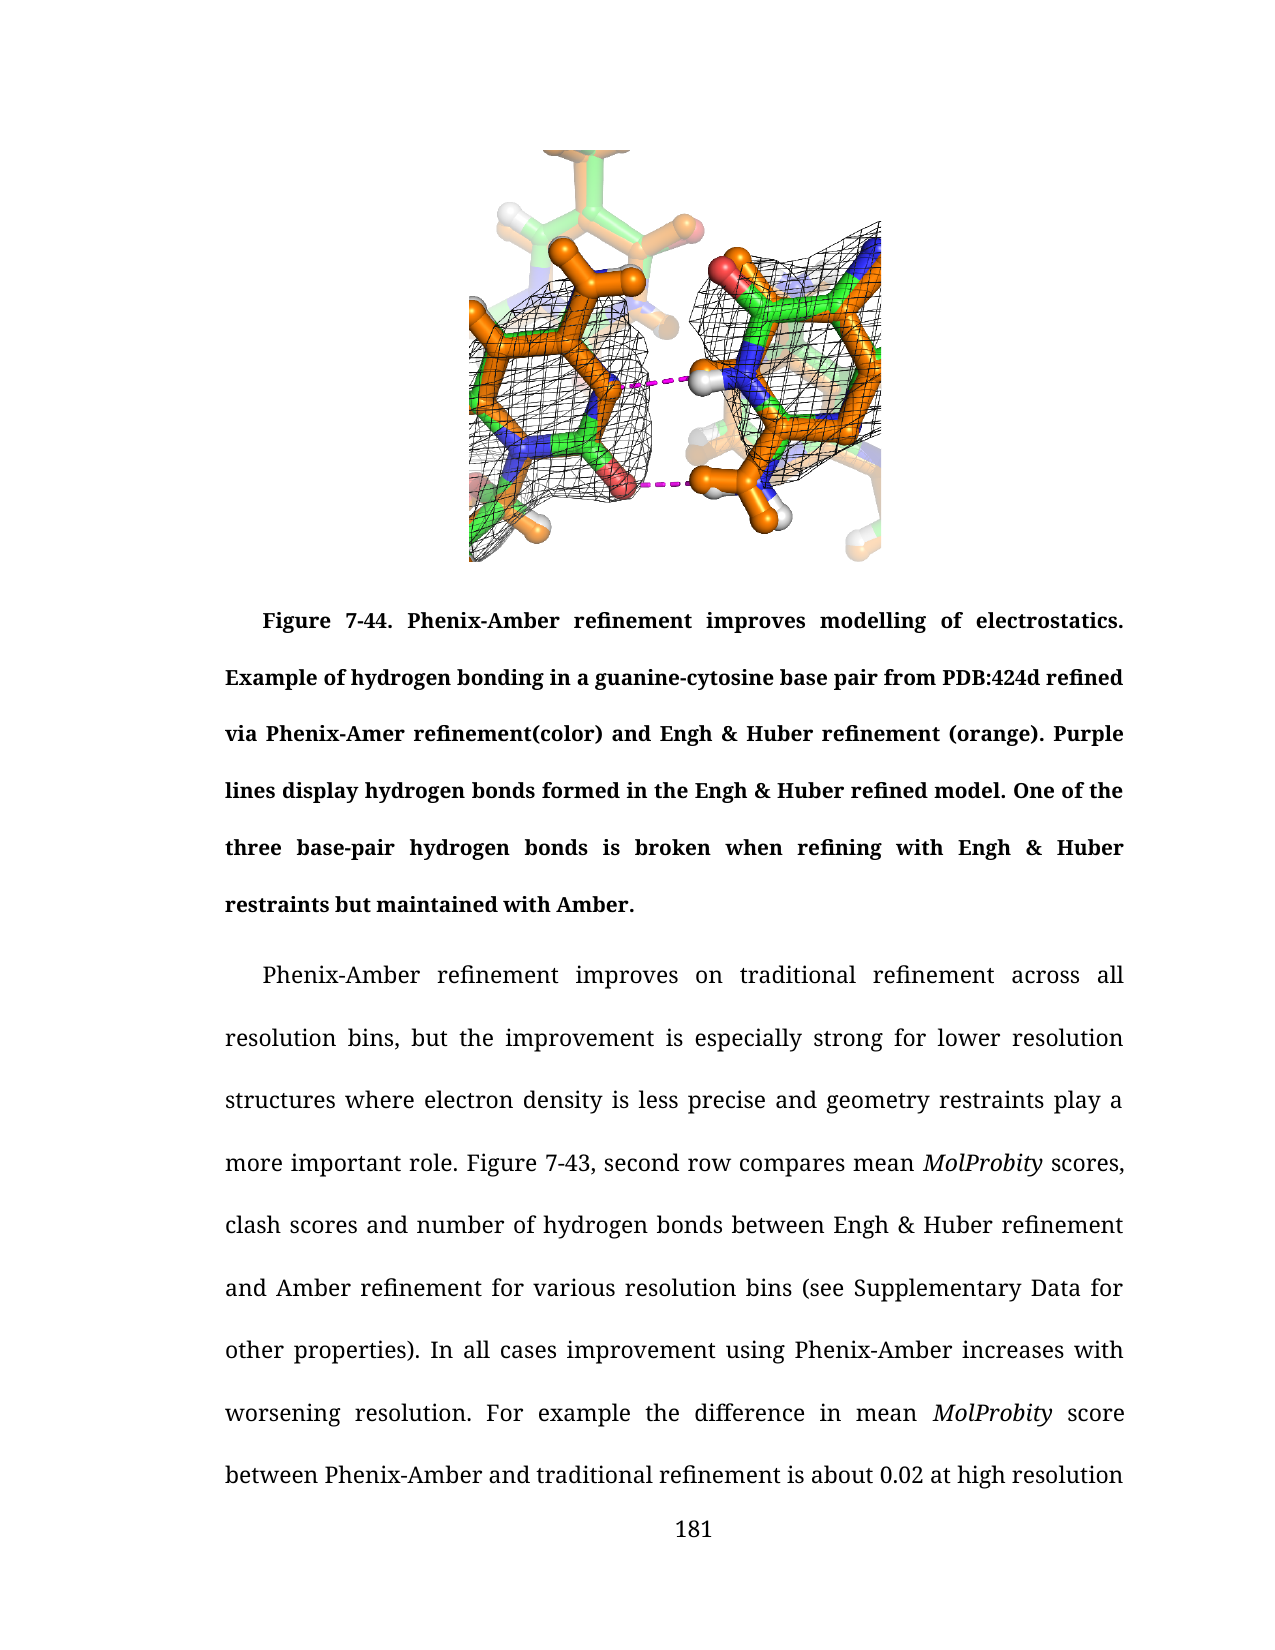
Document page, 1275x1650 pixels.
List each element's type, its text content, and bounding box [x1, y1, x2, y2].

picture [469, 150, 882, 562]
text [225, 959, 1125, 1491]
